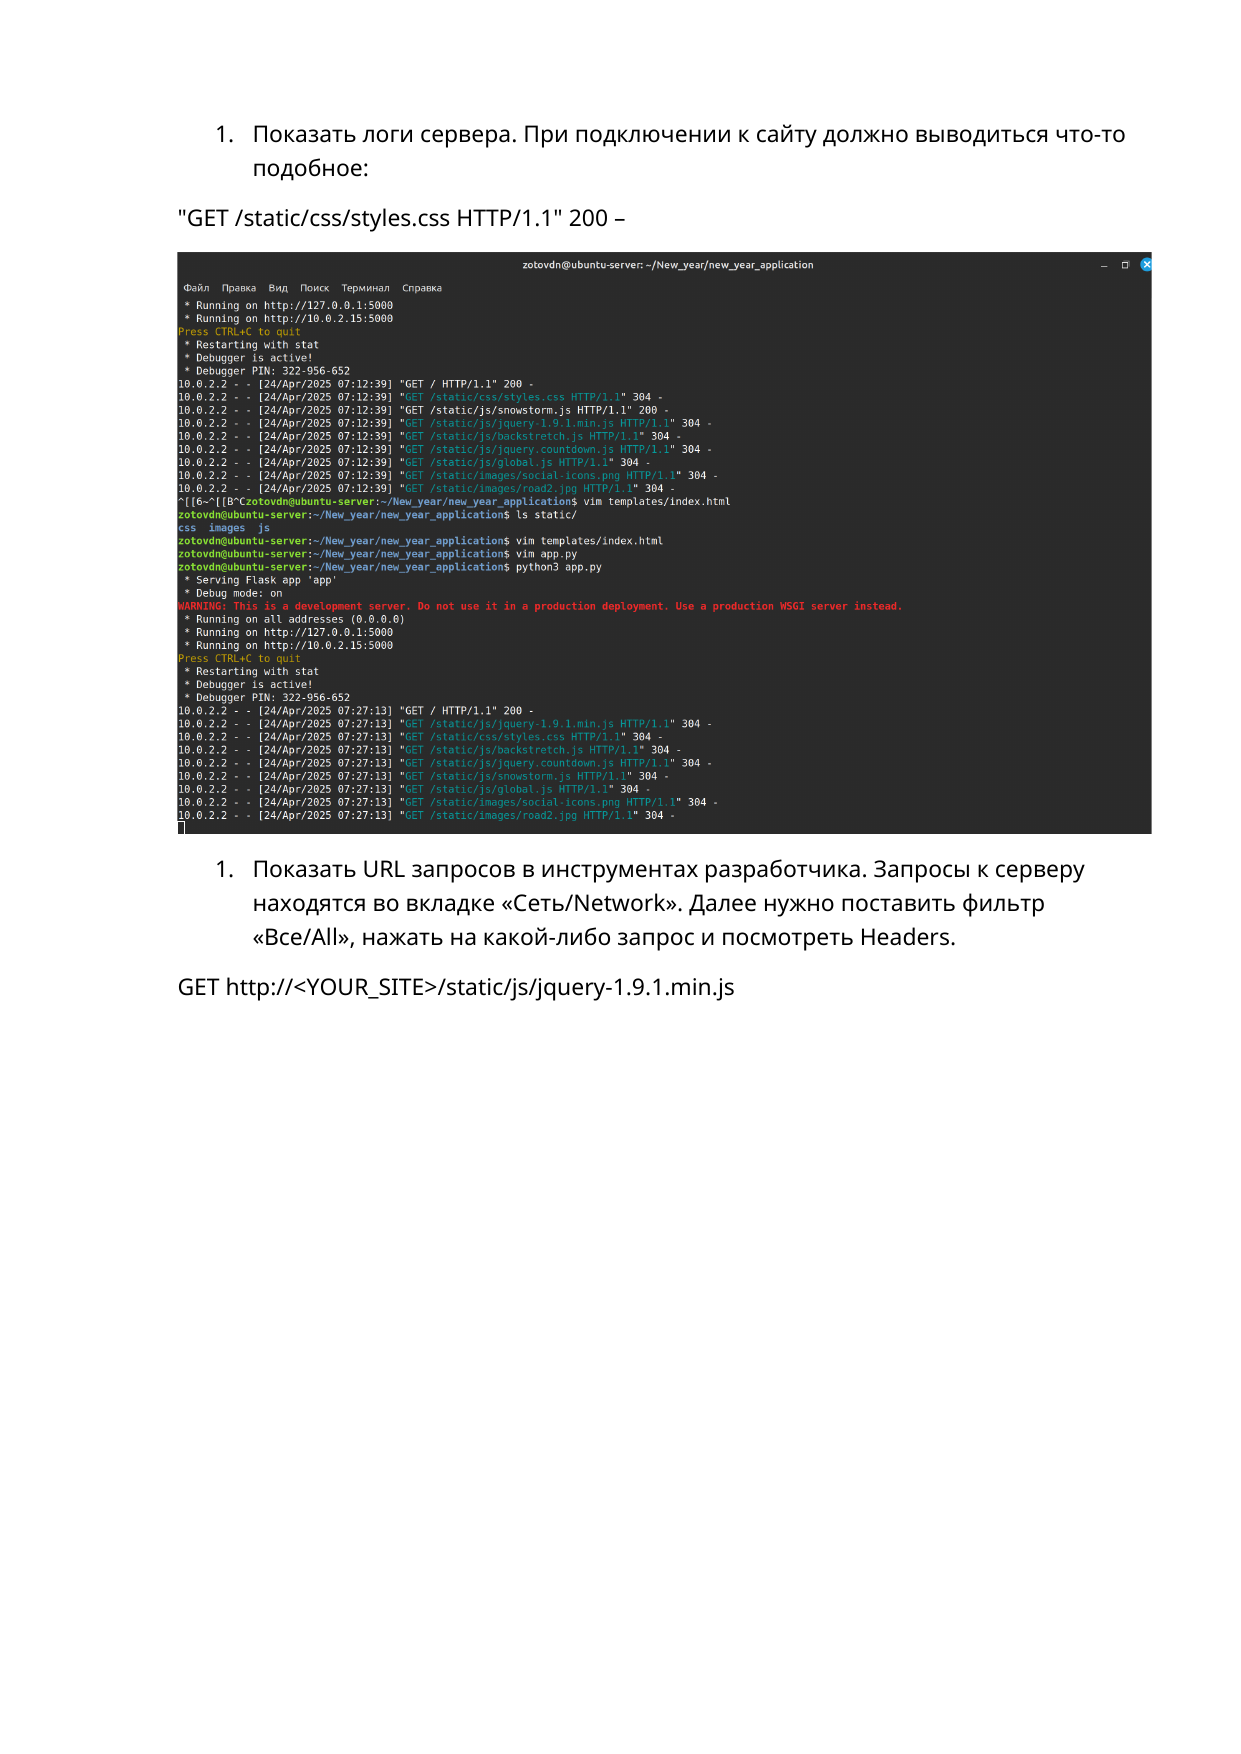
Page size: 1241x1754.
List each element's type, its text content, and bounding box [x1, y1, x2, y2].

text "GET /static/css/styles.css HTTP/1.1" 200 – [177, 202, 1152, 233]
picture [177, 252, 1152, 834]
text GET http://<YOUR_SITE>/static/js/jquery-1.9.1.min.js [177, 971, 1152, 1002]
list Показать URL запросов в инструментах разработчика. Запросы к серверу находятся во вкладке «Сеть/Network». Далее нужно поставить фильтр «Все/All», нажать на какой-либо запрос и посмотреть Headers. [215, 853, 1152, 952]
list Показать логи сервера. При подключении к сайту должно выводиться что-то подобное: [215, 118, 1152, 183]
